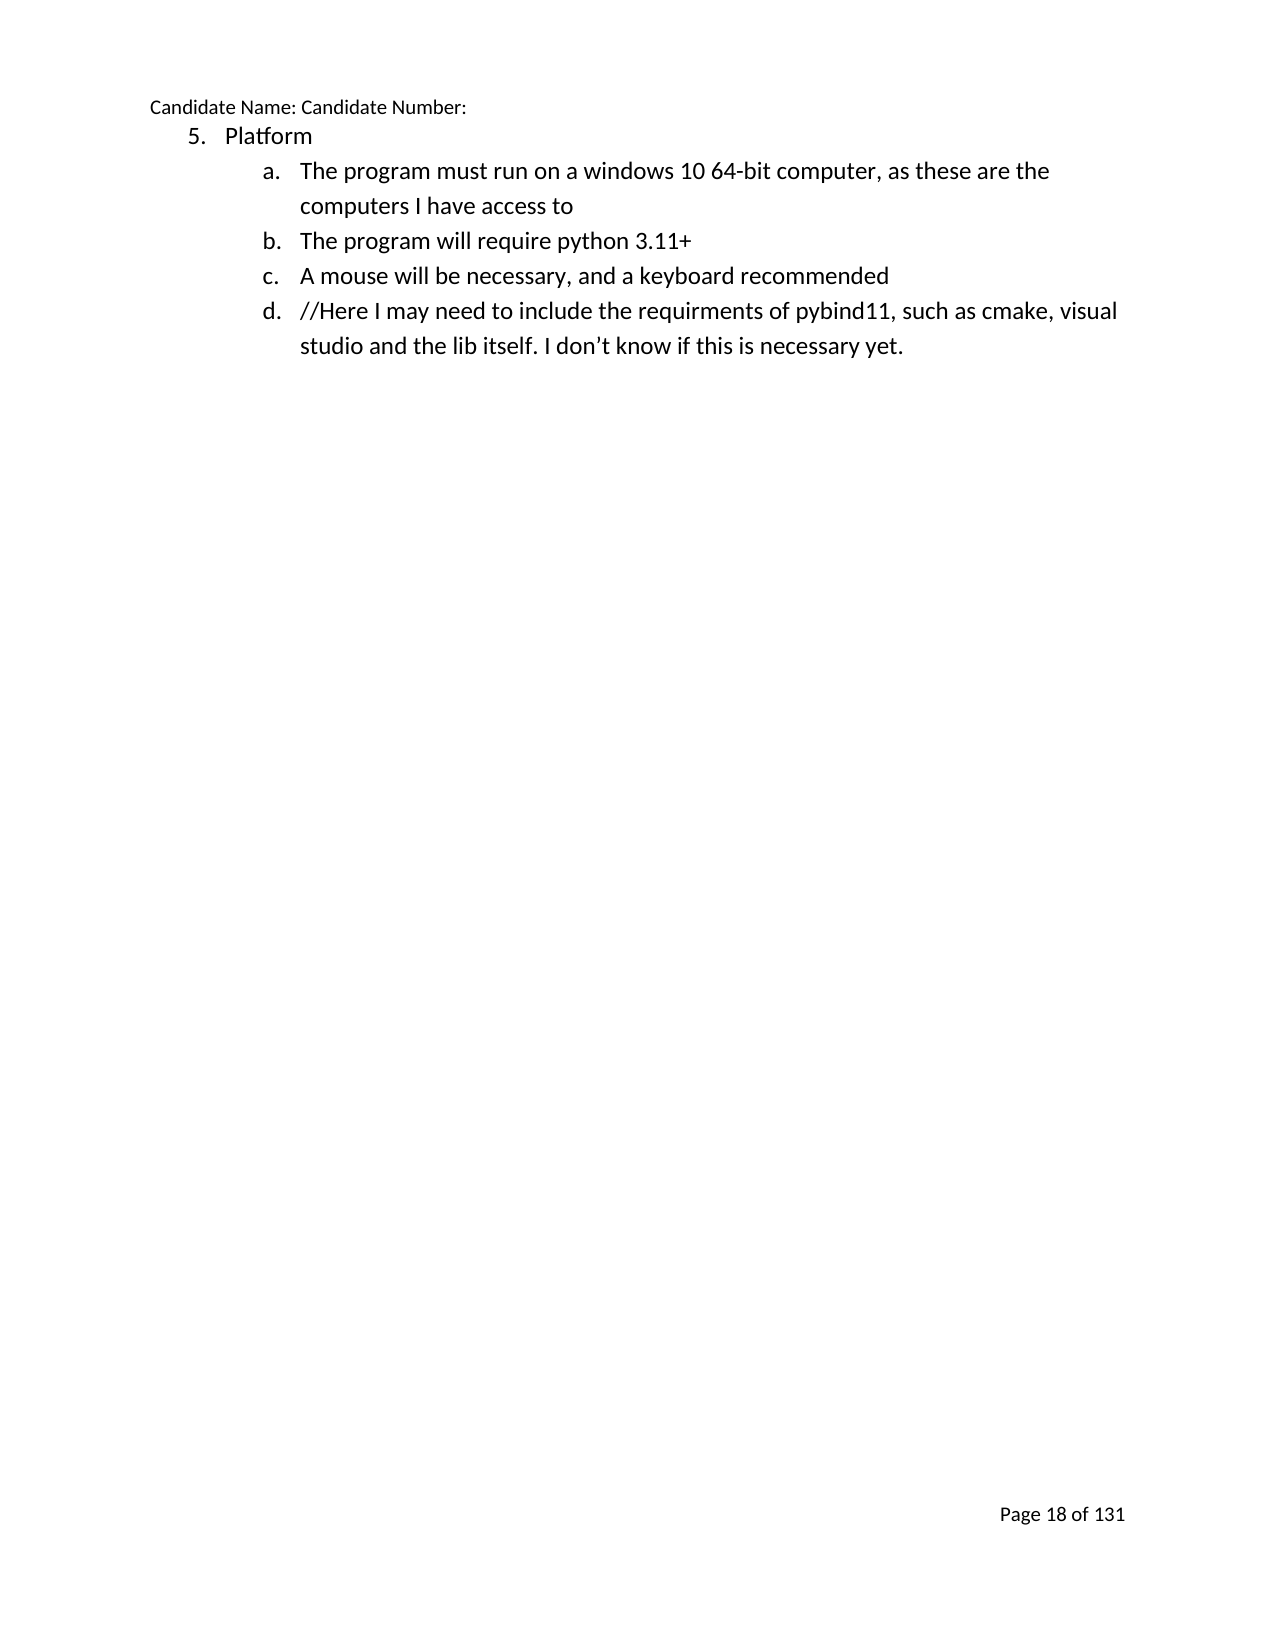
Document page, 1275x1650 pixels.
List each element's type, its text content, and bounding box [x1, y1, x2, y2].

list A mouse will be necessary, and a keyboard recommended [262, 260, 1125, 291]
list The program must run on a windows 10 64-bit computer, as these are the computers I have access to [262, 155, 1125, 221]
list The program will require python 3.11+ [262, 225, 1125, 256]
list Platform [187, 120, 1125, 151]
list //Here I may need to include the requirments of pybind11, such as cmake, visual studio and the lib itself. I don’t know if this is necessary yet. [262, 295, 1125, 361]
